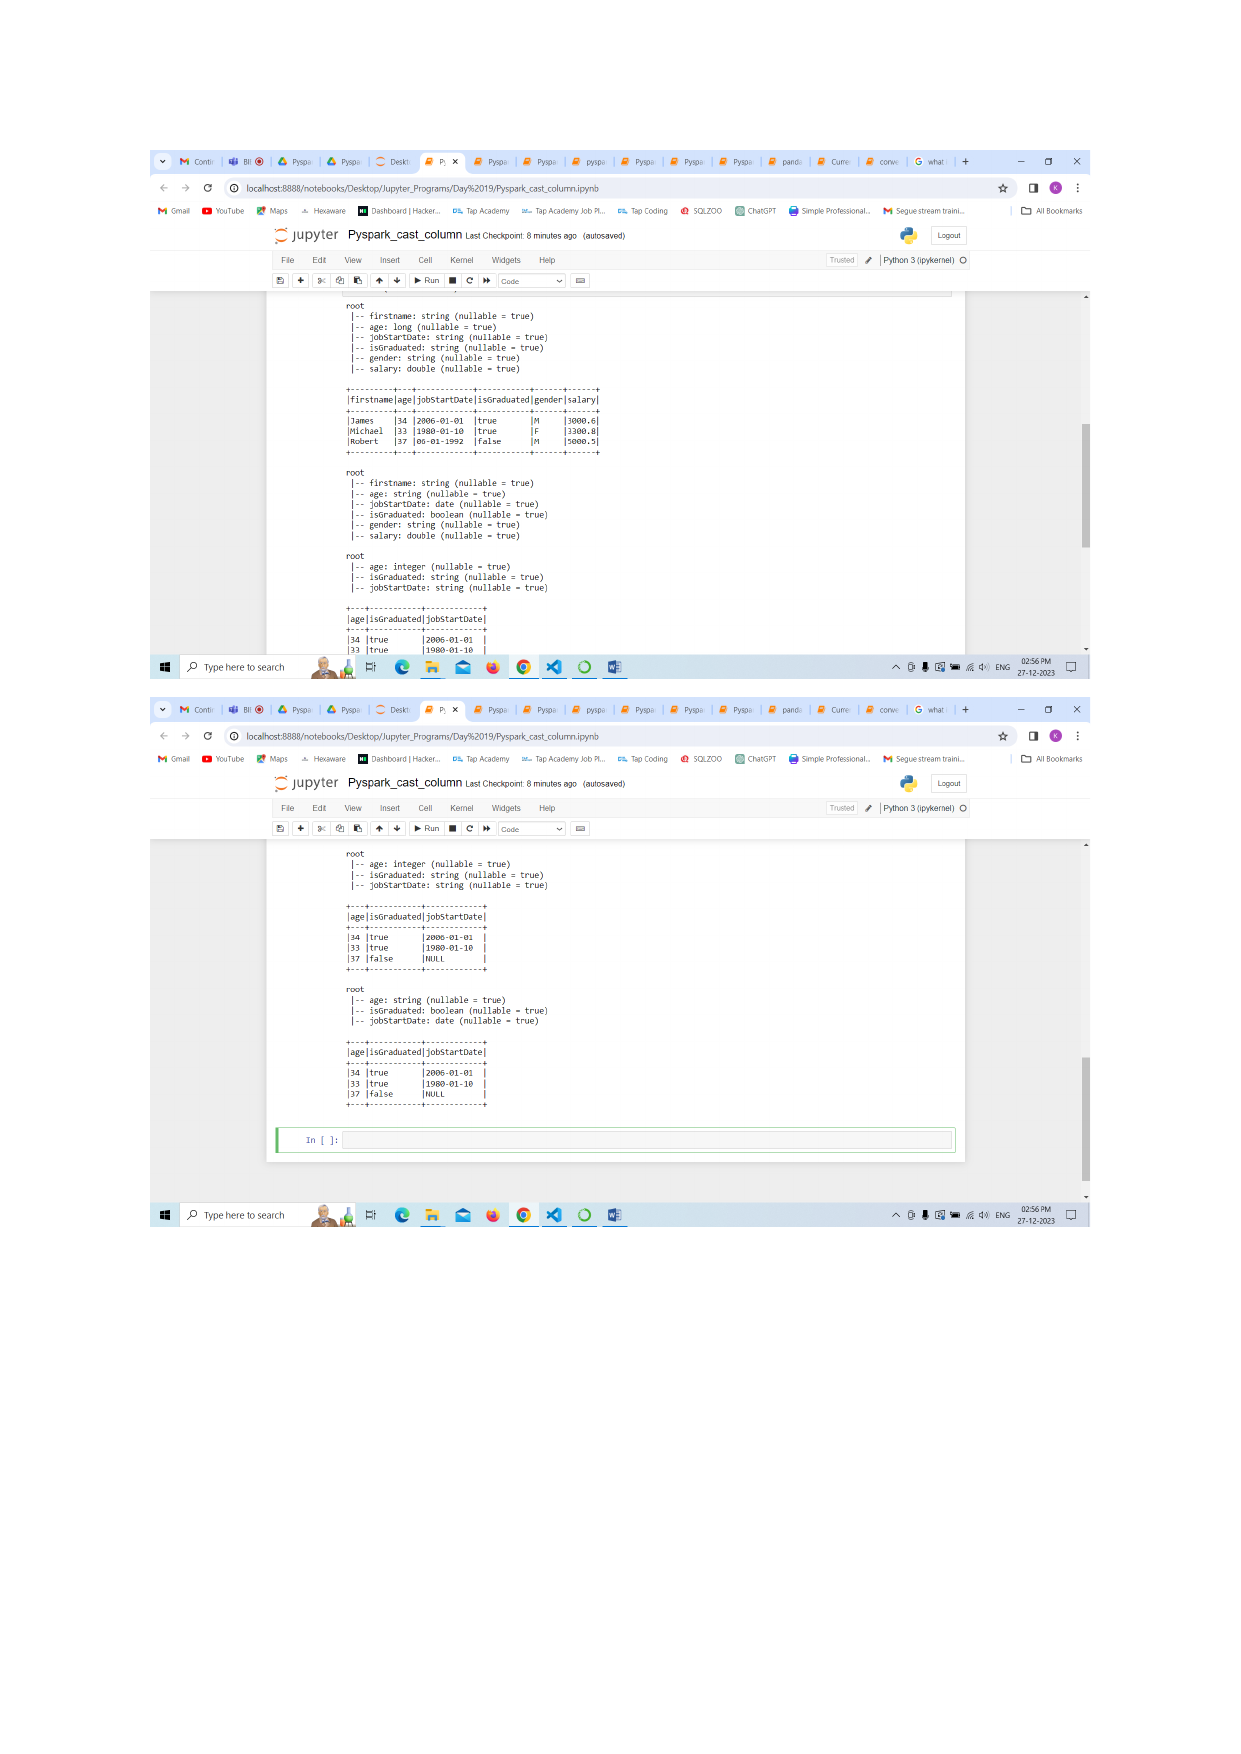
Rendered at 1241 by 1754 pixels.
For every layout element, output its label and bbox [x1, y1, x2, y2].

picture [150, 150, 1091, 679]
picture [150, 697, 1091, 1227]
